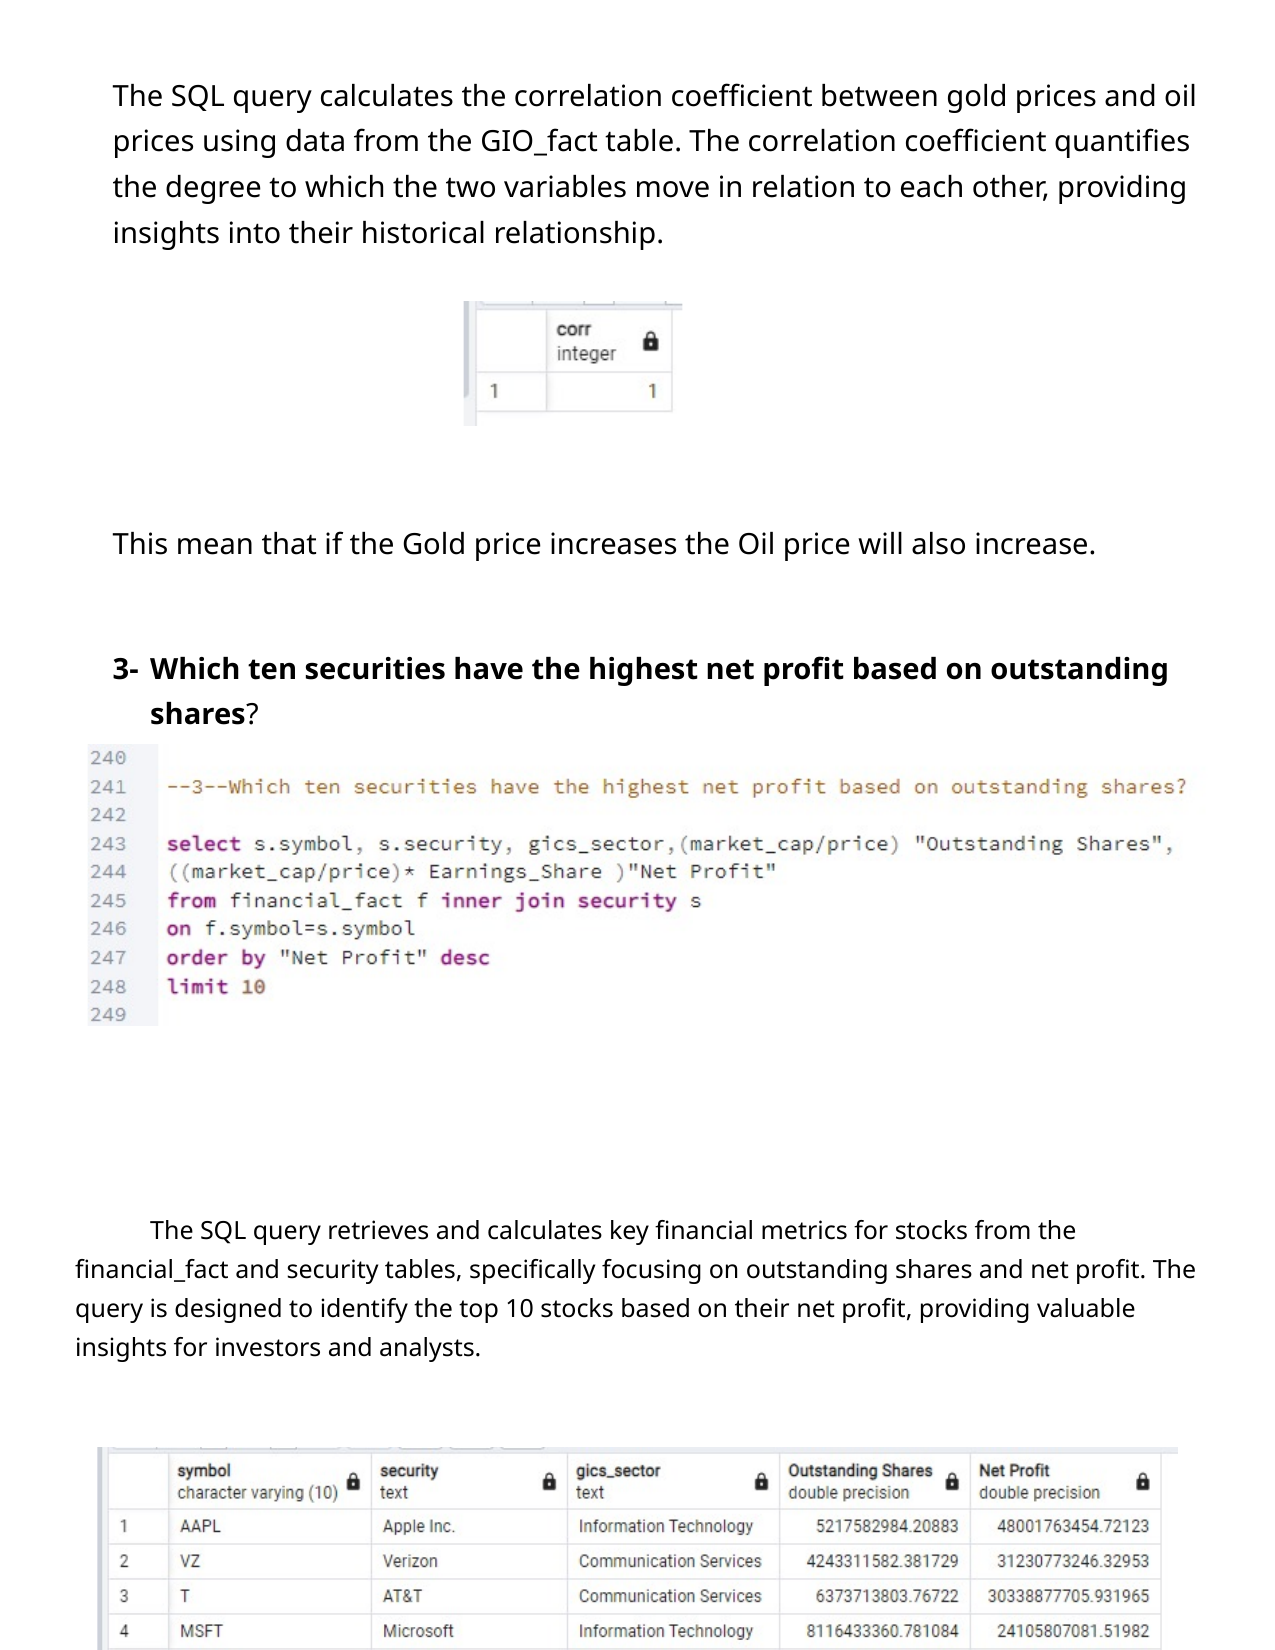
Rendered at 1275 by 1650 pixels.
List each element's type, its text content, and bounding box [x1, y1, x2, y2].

text The SQL query calculates the correlation coefficient between gold prices and oil prices using data from the GIO_fact table. The correlation coefficient quantifies the degree to which the two variables move in relation to each other, providing insights into their historical relationship. [112, 75, 1200, 252]
picture [87, 744, 1209, 1026]
list Which ten securities have the highest net profit based on outstanding shares? [112, 648, 1200, 733]
picture [97, 1447, 1178, 1650]
picture [463, 301, 683, 426]
text This mean that if the Gold price increases the Oil price will also increase. [112, 523, 1200, 563]
text The SQL query retrieves and calculates key financial metrics for stocks from the financial_fact and security tables, specifically focusing on outstanding shares and net profit. The query is designed to identify the top 10 stocks based on their net profit, providing valuable insights for investors and analysts. [75, 1213, 1200, 1364]
